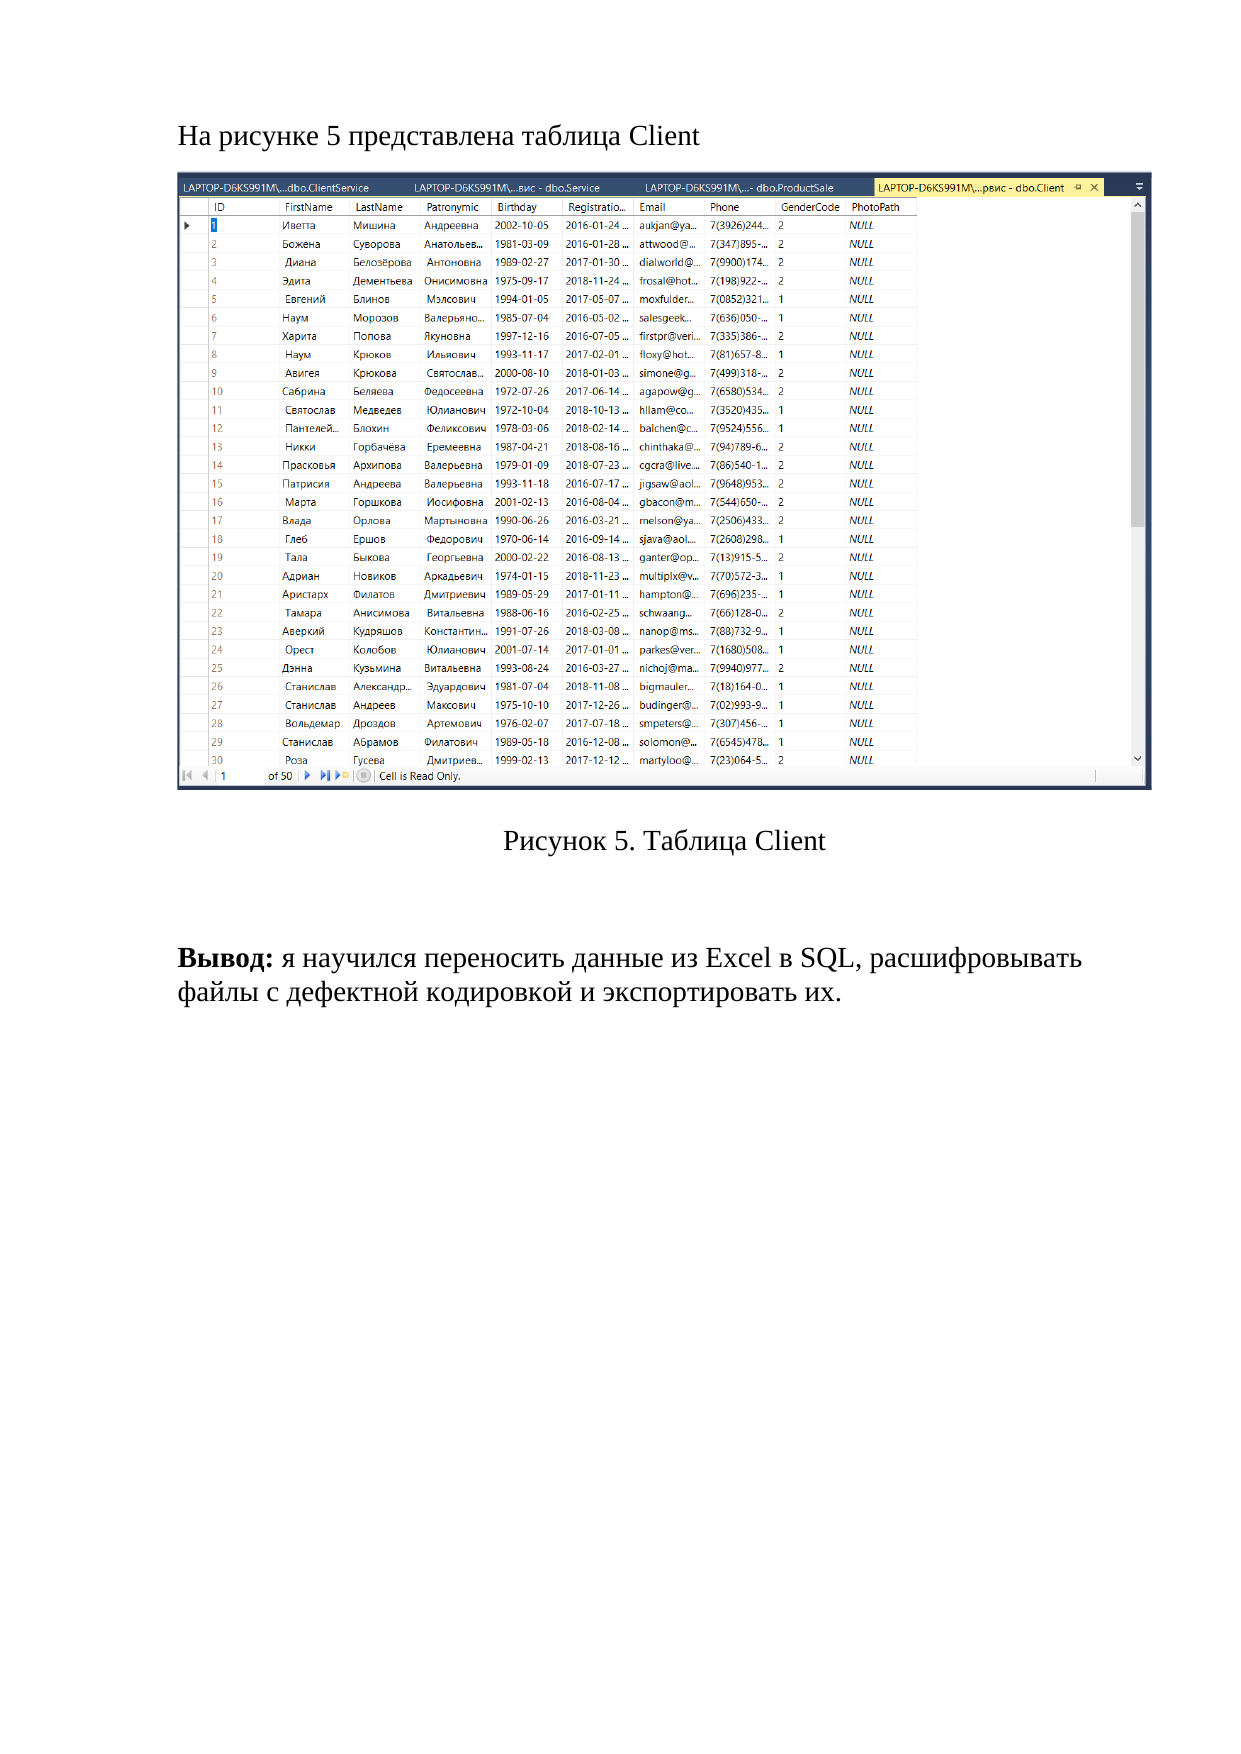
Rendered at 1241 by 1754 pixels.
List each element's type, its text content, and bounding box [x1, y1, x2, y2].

picture [177, 171, 1152, 790]
text Вывод: я научился переносить данные из Excel в SQL, расшифровывать файлы с дефектной кодировкой и экспортировать их. [177, 941, 1152, 1008]
text На рисунке 5 представлена таблица Client [177, 118, 1152, 152]
text Рисунок 5. Таблица Client [177, 823, 1152, 857]
